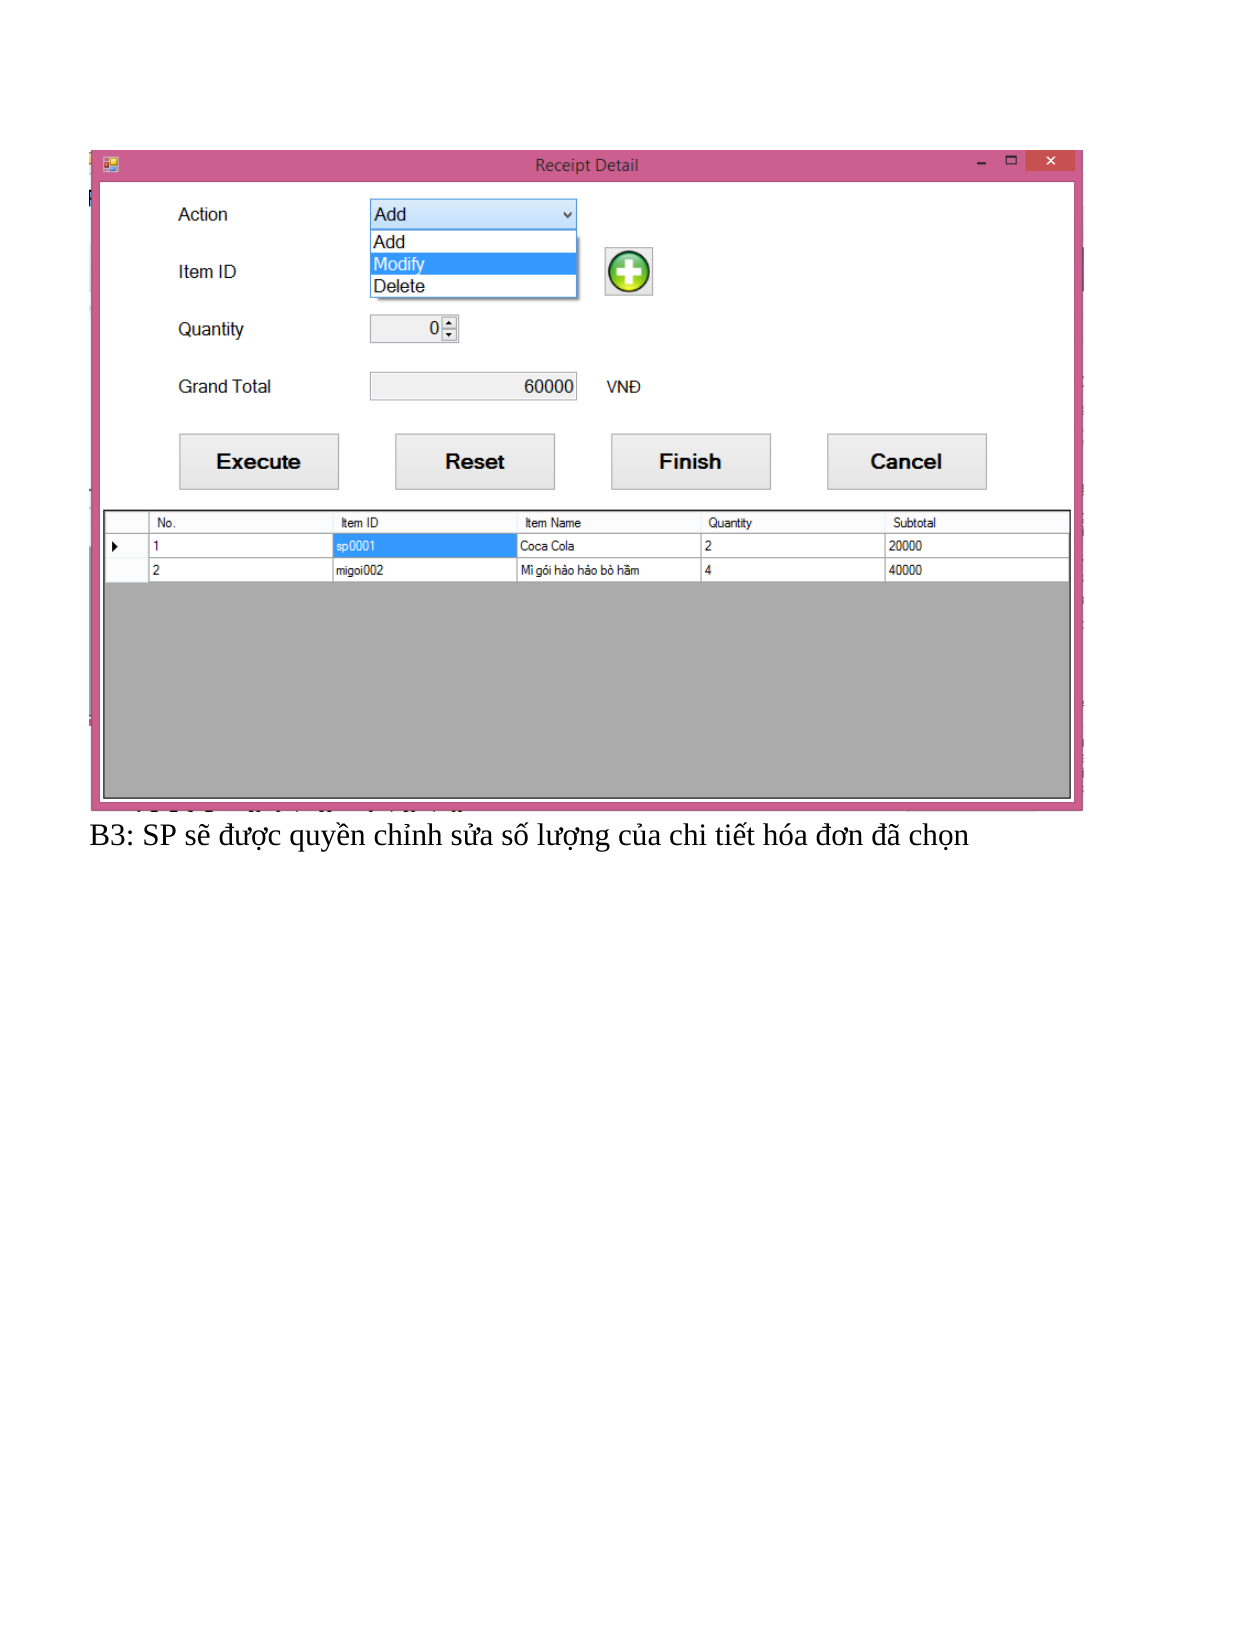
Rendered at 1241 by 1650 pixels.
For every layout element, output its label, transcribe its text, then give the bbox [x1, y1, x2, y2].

text B3: SP sẽ được quyền chỉnh sửa số lượng của chi tiết hóa đơn đã chọn [89, 816, 1180, 852]
picture [89, 150, 1084, 812]
